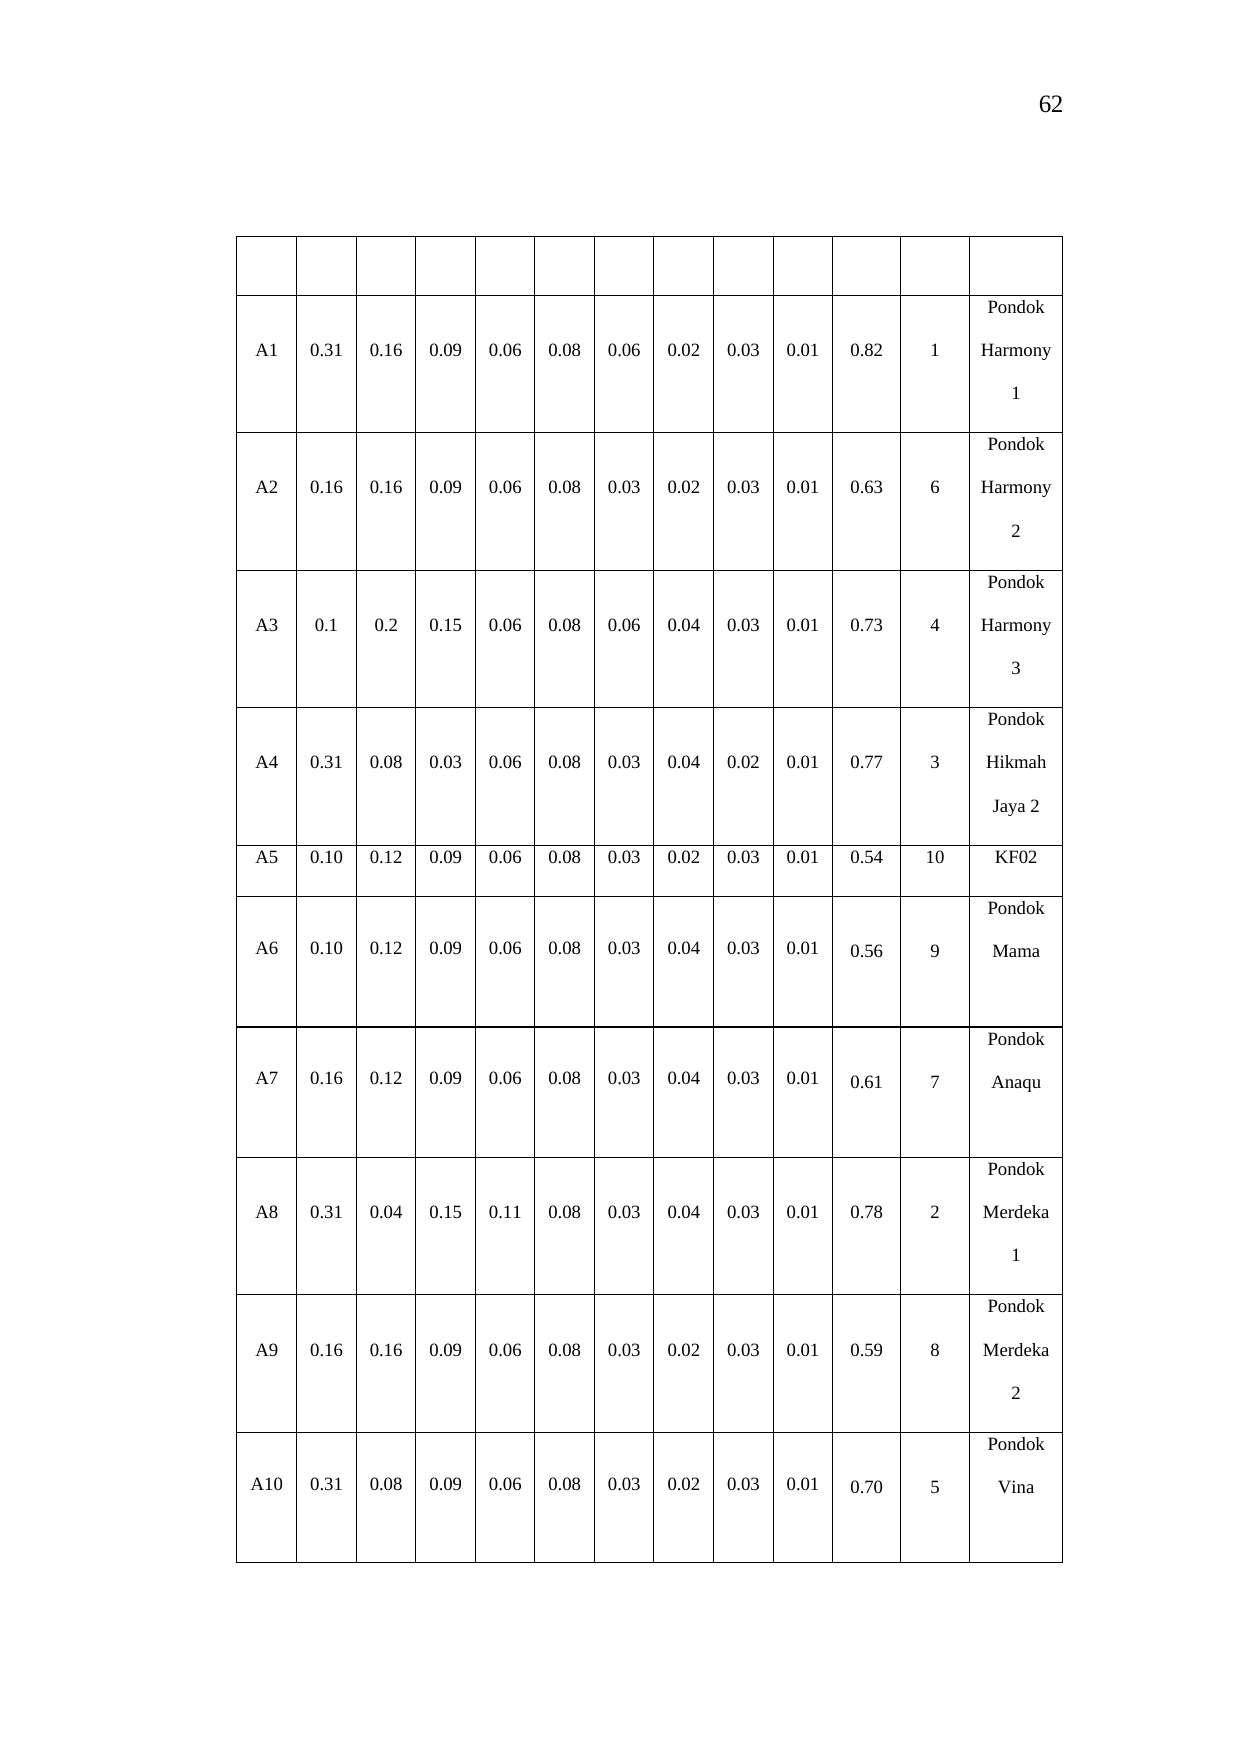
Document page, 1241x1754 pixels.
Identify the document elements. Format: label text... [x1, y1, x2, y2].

table_cell 0.59 [833, 1295, 900, 1432]
table_header C3 [416, 237, 475, 295]
table_cell 0.08 [535, 1433, 594, 1562]
table_cell A8 [237, 1158, 296, 1294]
table_cell 0.12 [357, 1028, 415, 1157]
table_cell 0.01 [774, 571, 832, 707]
table_cell 0.61 [833, 1028, 900, 1157]
table_cell Pondok Harmony 2 [970, 433, 1062, 570]
table_cell 0.06 [476, 1028, 534, 1157]
table_cell 0.03 [595, 1028, 653, 1157]
table_cell 0.03 [595, 846, 653, 896]
table_cell 0.08 [535, 1158, 594, 1294]
table_cell 0.01 [774, 1028, 832, 1157]
table_header C4 [476, 237, 534, 295]
table_cell 0.09 [416, 846, 475, 896]
table_cell 0.04 [654, 1028, 713, 1157]
table_cell 0.03 [714, 433, 773, 570]
table_cell 0.12 [357, 897, 415, 1026]
table_cell 0.06 [476, 1295, 534, 1432]
table_cell 0.1 [297, 571, 356, 707]
table_cell 0.06 [476, 571, 534, 707]
table_cell Pondok Mama [970, 897, 1062, 1026]
table_cell 0.03 [595, 1433, 653, 1562]
table_cell 0.63 [833, 433, 900, 570]
table_cell 0.06 [476, 433, 534, 570]
table_header Total [833, 237, 900, 295]
table_cell 0.12 [357, 846, 415, 896]
table_cell 0.01 [774, 846, 832, 896]
table_header C2 [357, 237, 415, 295]
table_header C6 [595, 237, 653, 295]
table_cell Pondok Harmony 1 [970, 296, 1062, 432]
table_cell 0.06 [476, 296, 534, 432]
table_cell Pondok Merdeka 2 [970, 1295, 1062, 1432]
table_cell 0.03 [416, 708, 475, 845]
table_cell 3 [901, 708, 969, 845]
table_cell 0.02 [654, 1295, 713, 1432]
table_cell A10 [237, 1433, 296, 1562]
table_cell 0.06 [476, 846, 534, 896]
table_cell 0.77 [833, 708, 900, 845]
table_cell 5 [901, 1433, 969, 1562]
table_cell 0.01 [774, 296, 832, 432]
table_cell 0.78 [833, 1158, 900, 1294]
table_cell 0.04 [654, 897, 713, 1026]
table_cell 0.01 [774, 1295, 832, 1432]
table_cell 0.15 [416, 571, 475, 707]
table_cell 0.03 [714, 1433, 773, 1562]
table_cell 0.08 [535, 846, 594, 896]
table_cell 8 [901, 1295, 969, 1432]
table_cell A9 [237, 1295, 296, 1432]
table_cell 0.02 [654, 433, 713, 570]
table_header Nama [970, 237, 1062, 295]
table_cell 0.10 [297, 846, 356, 896]
table_cell 0.04 [654, 571, 713, 707]
table_cell 7 [901, 1028, 969, 1157]
table_cell 0.16 [297, 1028, 356, 1157]
table_cell Pondok Hikmah Jaya 2 [970, 708, 1062, 845]
table_cell 0.03 [595, 708, 653, 845]
table_cell 0.01 [774, 1433, 832, 1562]
table_cell 0.04 [654, 708, 713, 845]
table_cell 0.73 [833, 571, 900, 707]
table_cell 0.09 [416, 296, 475, 432]
table_cell 0.10 [297, 897, 356, 1026]
table_cell 0.54 [833, 846, 900, 896]
table_cell 10 [901, 846, 969, 896]
table_cell A7 [237, 1028, 296, 1157]
table_cell 0.08 [357, 1433, 415, 1562]
table_cell 0.16 [357, 296, 415, 432]
table_cell 0.02 [654, 846, 713, 896]
table_header C1 [297, 237, 356, 295]
table_cell 0.03 [714, 1028, 773, 1157]
table_cell 0.04 [654, 1158, 713, 1294]
table_cell A2 [237, 433, 296, 570]
table_cell 0.15 [416, 1158, 475, 1294]
table_cell 0.70 [833, 1433, 900, 1562]
table_cell 0.08 [535, 708, 594, 845]
table_cell 0.16 [297, 433, 356, 570]
table_cell 0.03 [595, 1295, 653, 1432]
table_cell 0.06 [595, 571, 653, 707]
table_cell 0.06 [595, 296, 653, 432]
table_cell 0.02 [654, 1433, 713, 1562]
table_cell Pondok Vina [970, 1433, 1062, 1562]
table_cell 0.09 [416, 1433, 475, 1562]
table_header C9 [774, 237, 832, 295]
table_cell 0.06 [476, 708, 534, 845]
table_cell 1 [901, 296, 969, 432]
table_cell 0.04 [357, 1158, 415, 1294]
table_cell 0.03 [714, 571, 773, 707]
table_cell 0.08 [535, 296, 594, 432]
table_cell 0.01 [774, 1158, 832, 1294]
table_cell A3 [237, 571, 296, 707]
table_cell 0.03 [714, 897, 773, 1026]
table_cell 0.2 [357, 571, 415, 707]
table_cell 4 [901, 571, 969, 707]
table_cell 0.03 [714, 296, 773, 432]
table_cell A4 [237, 708, 296, 845]
table_cell 0.09 [416, 1028, 475, 1157]
table_cell 0.31 [297, 1158, 356, 1294]
table_header C5 [535, 237, 594, 295]
table_cell 0.82 [833, 296, 900, 432]
table_header Ai [237, 237, 296, 295]
table_cell Pondok Anaqu [970, 1028, 1062, 1157]
table_cell 0.03 [714, 846, 773, 896]
table_cell 0.03 [714, 1158, 773, 1294]
table_cell 0.08 [535, 897, 594, 1026]
table_cell A6 [237, 897, 296, 1026]
table_cell 0.09 [416, 433, 475, 570]
table_cell 0.03 [595, 897, 653, 1026]
table_cell 0.02 [714, 708, 773, 845]
table_cell 0.31 [297, 1433, 356, 1562]
table_header C7 [654, 237, 713, 295]
table_cell 0.16 [357, 433, 415, 570]
table_cell 9 [901, 897, 969, 1026]
table_cell 0.16 [297, 1295, 356, 1432]
table_cell 2 [901, 1158, 969, 1294]
table_header C8 [714, 237, 773, 295]
table_cell 0.06 [476, 1433, 534, 1562]
table_cell 0.02 [654, 296, 713, 432]
table_cell Pondok Harmony 3 [970, 571, 1062, 707]
table_cell 0.08 [535, 433, 594, 570]
table_cell 0.01 [774, 897, 832, 1026]
table_cell 0.01 [774, 433, 832, 570]
table_header Rank [901, 237, 969, 295]
table_cell 0.16 [357, 1295, 415, 1432]
table_cell 0.08 [535, 1295, 594, 1432]
table_cell 0.03 [595, 433, 653, 570]
table_cell Pondok Merdeka 1 [970, 1158, 1062, 1294]
table_cell A5 [237, 846, 296, 896]
table_cell 0.01 [774, 708, 832, 845]
table_cell 0.06 [476, 897, 534, 1026]
table_cell A1 [237, 296, 296, 432]
table_cell KF02 [970, 846, 1062, 896]
table_cell 0.03 [595, 1158, 653, 1294]
table_cell 0.56 [833, 897, 900, 1026]
table_cell 0.11 [476, 1158, 534, 1294]
table_cell 6 [901, 433, 969, 570]
table_cell 0.08 [535, 1028, 594, 1157]
table_cell 0.31 [297, 708, 356, 845]
table_cell 0.03 [714, 1295, 773, 1432]
table_cell 0.08 [535, 571, 594, 707]
table_cell 0.08 [357, 708, 415, 845]
table_cell 0.09 [416, 897, 475, 1026]
table_cell 0.31 [297, 296, 356, 432]
table_cell 0.09 [416, 1295, 475, 1432]
